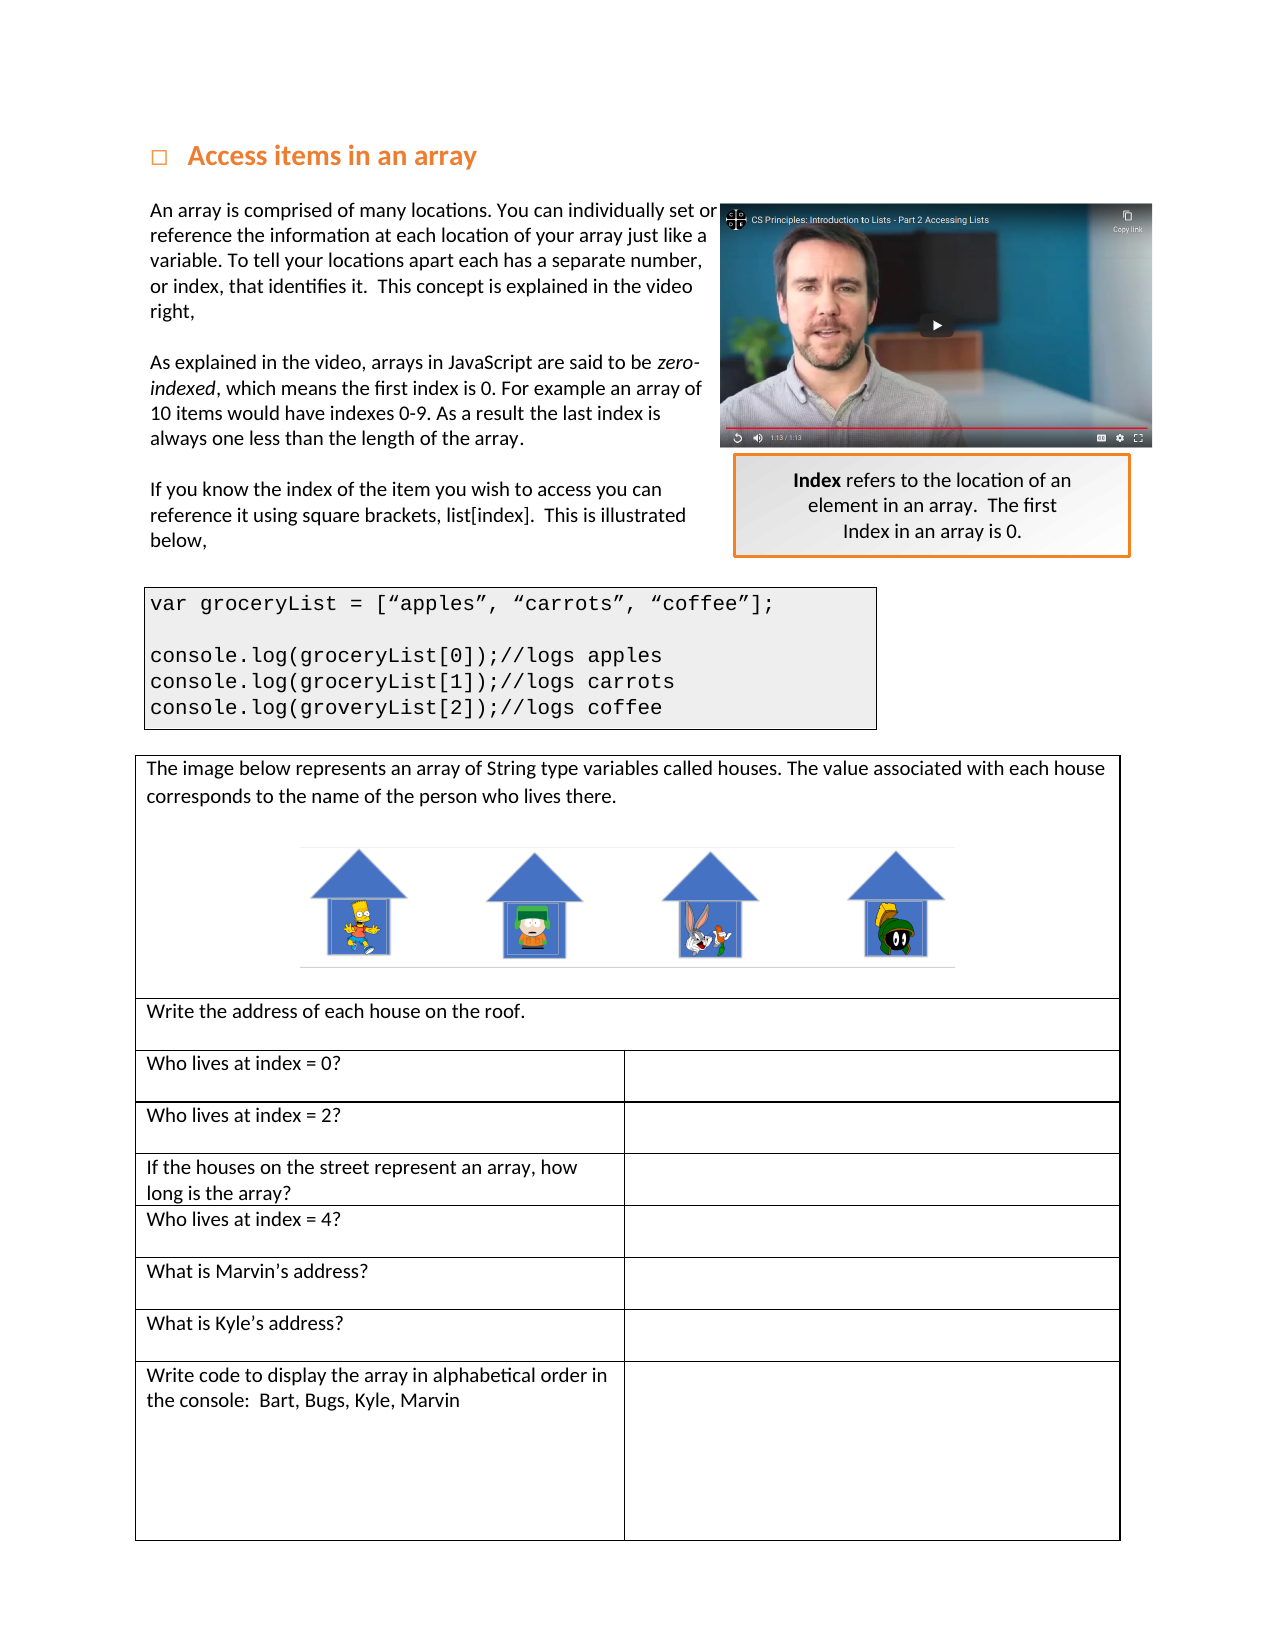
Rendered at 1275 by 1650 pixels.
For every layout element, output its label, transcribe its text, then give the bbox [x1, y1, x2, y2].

table_cell Who lives at index = 2? [136, 1103, 624, 1153]
table_header var groceryList = [“apples”, “carrots”, “coffee”]; console.log(groceryList[0]);//logs apples console.log(groceryList[1]);//logs carrots console.log(groveryList[2]);//logs coffee [145, 588, 876, 728]
table_cell [625, 1206, 1119, 1257]
picture [719, 200, 1153, 448]
table_cell [625, 1051, 1119, 1101]
table_cell Who lives at index = 0? [136, 1051, 624, 1101]
table_cell What is Kyle’s address? [136, 1310, 624, 1361]
list Access items in an array [150, 137, 1125, 173]
table_cell [625, 1362, 1119, 1540]
text If you know the index of the item you wish to access you can reference it using square brackets, list[index]. This is illustrated below, [150, 476, 733, 553]
text As explained in the video, arrays in JavaScript are said to be zero-indexed, which means the first index is 0. For example an array of 10 items would have indexes 0-9. As a result the last index is always one less than the length of the array. [150, 349, 1125, 451]
table_cell [625, 1154, 1119, 1205]
table_header The image below represents an array of String type variables called houses. The value associated with each house corresponds to the name of the person who lives there. [136, 756, 1119, 998]
picture [300, 837, 955, 968]
text An array is comprised of many locations. You can individually set or reference the information at each location of your array just like a variable. To tell your locations apart each has a separate number, or index, that identifies it. This concept is explained in the video right, [150, 197, 1125, 324]
table_cell What is Marvin’s address? [136, 1258, 624, 1309]
table_cell Write the address of each house on the roof. [136, 999, 1119, 1049]
table_cell Who lives at index = 4? [136, 1206, 624, 1257]
table_cell [625, 1258, 1119, 1309]
table_cell If the houses on the street represent an array, how long is the array? [136, 1154, 624, 1205]
table_cell [625, 1103, 1119, 1153]
table_cell Write code to display the array in alphabetical order in the console: Bart, Bugs, Kyle, Marvin [136, 1362, 624, 1540]
table_cell [625, 1310, 1119, 1361]
